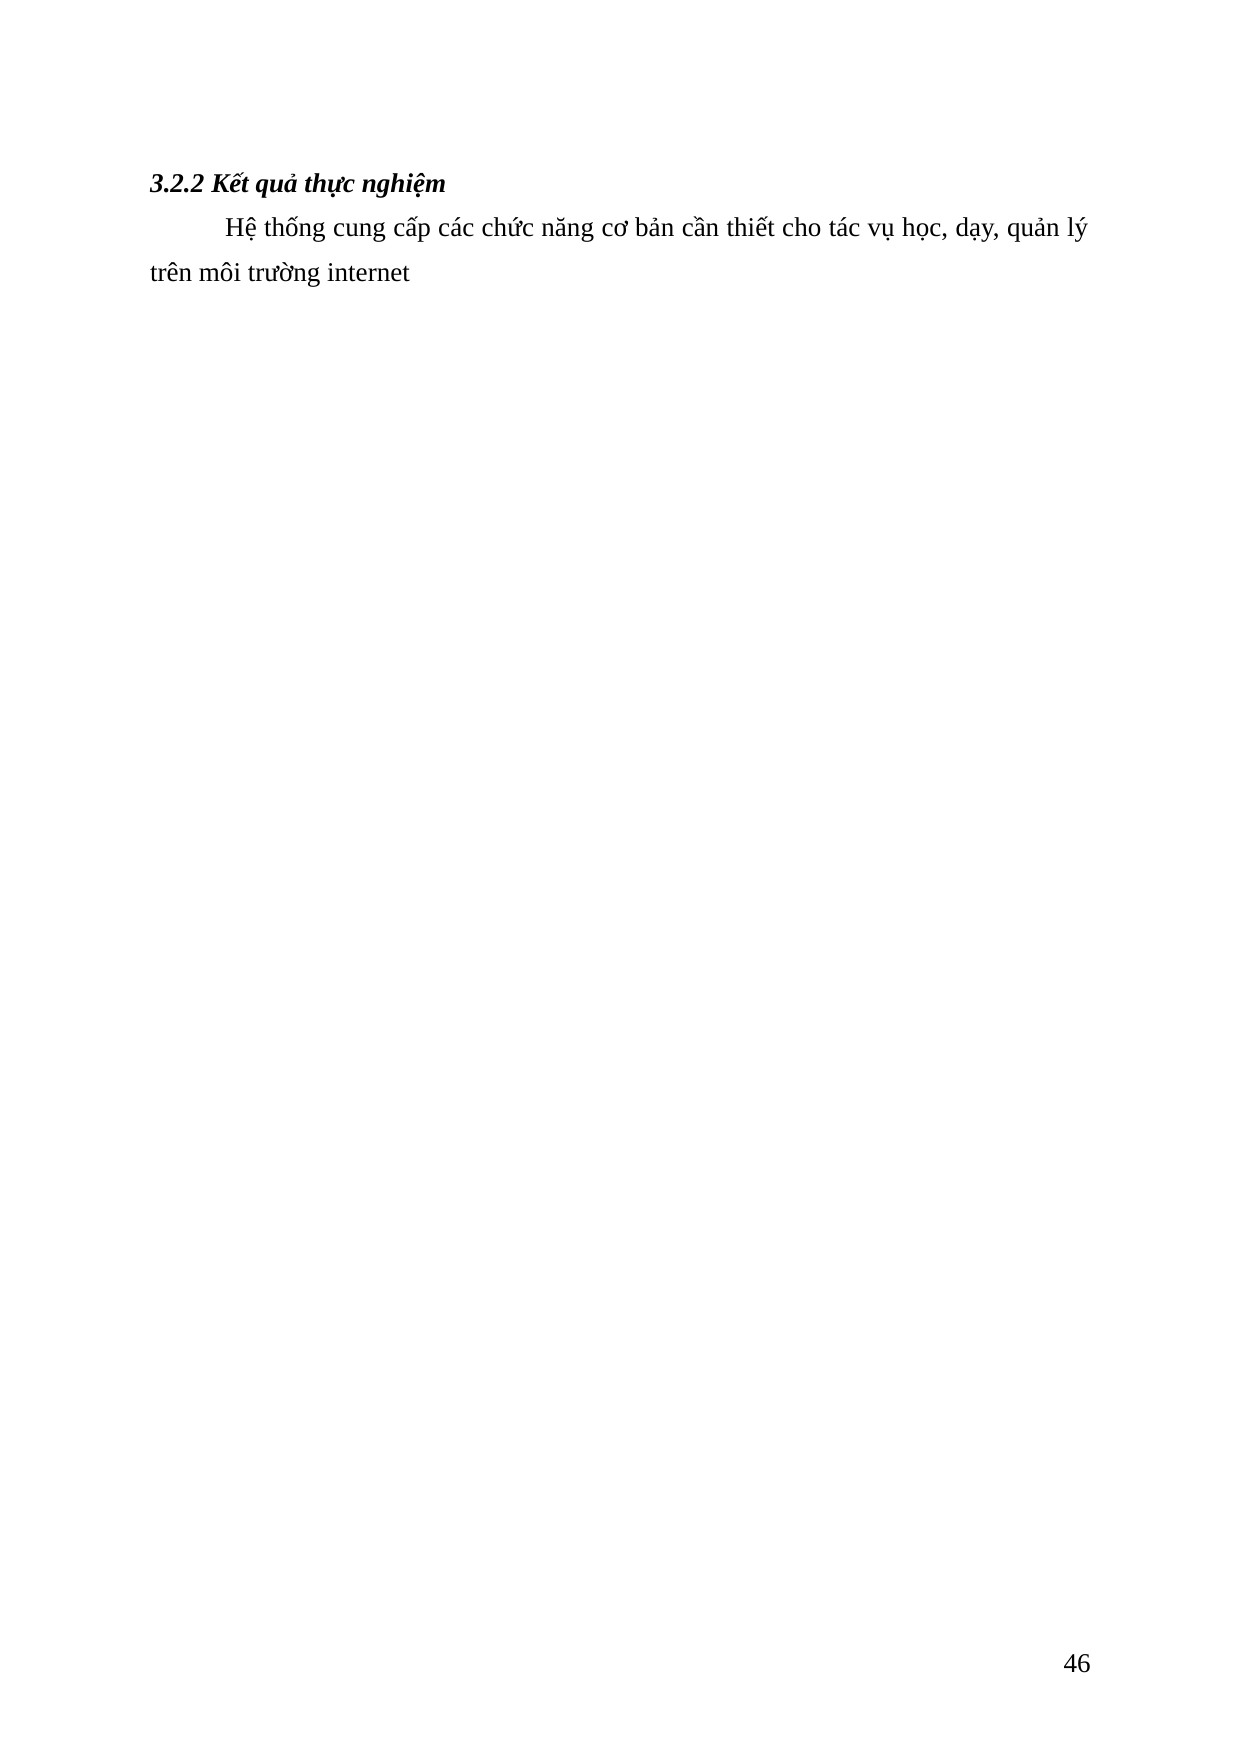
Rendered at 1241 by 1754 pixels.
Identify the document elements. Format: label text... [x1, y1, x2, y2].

subtitle Kết quả thực nghiệm [150, 164, 1090, 202]
text Hệ thống cung cấp các chức năng cơ bản cần thiết cho tác vụ học, dạy, quản lý trên môi trường internet [150, 208, 1090, 291]
